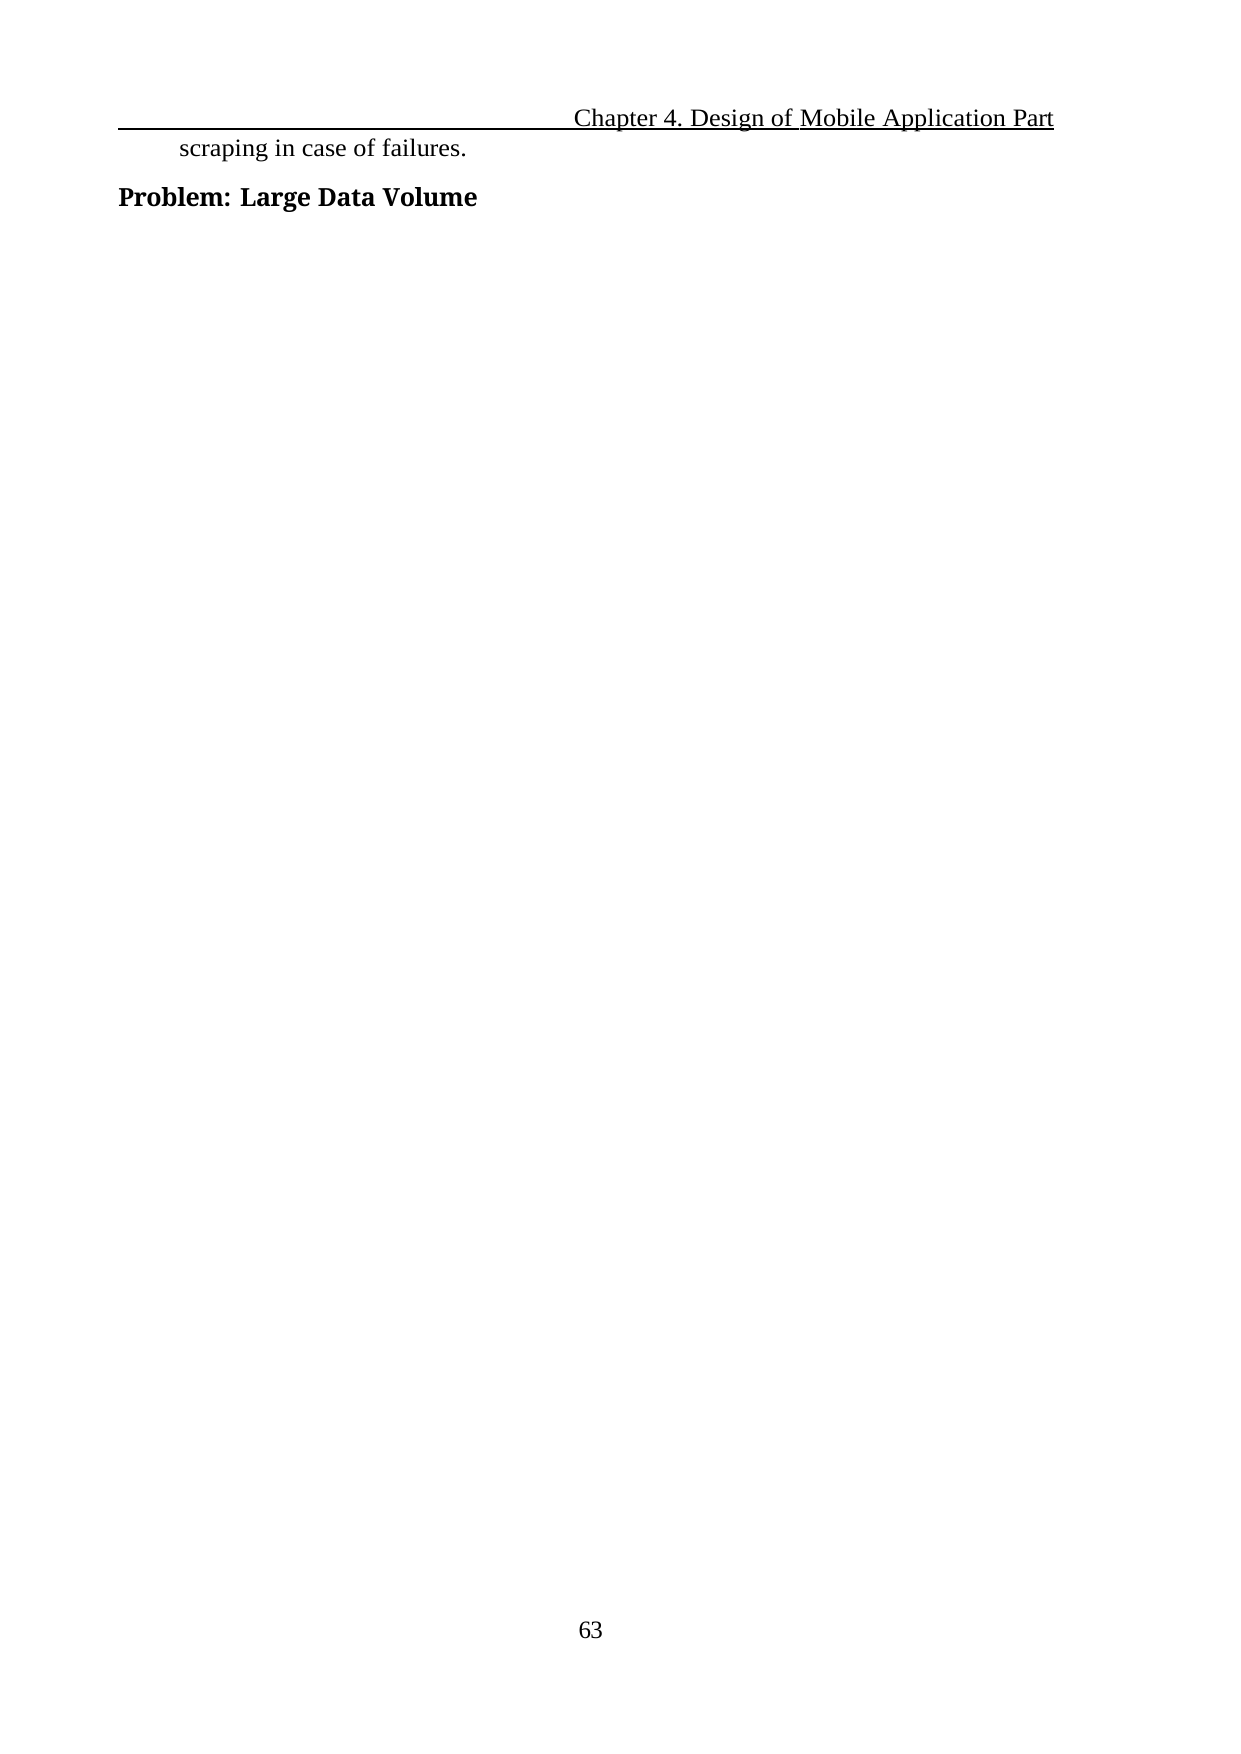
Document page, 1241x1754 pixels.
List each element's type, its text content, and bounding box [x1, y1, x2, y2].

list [148, 133, 1122, 162]
text Problem: Large Data Volume [118, 179, 1226, 213]
